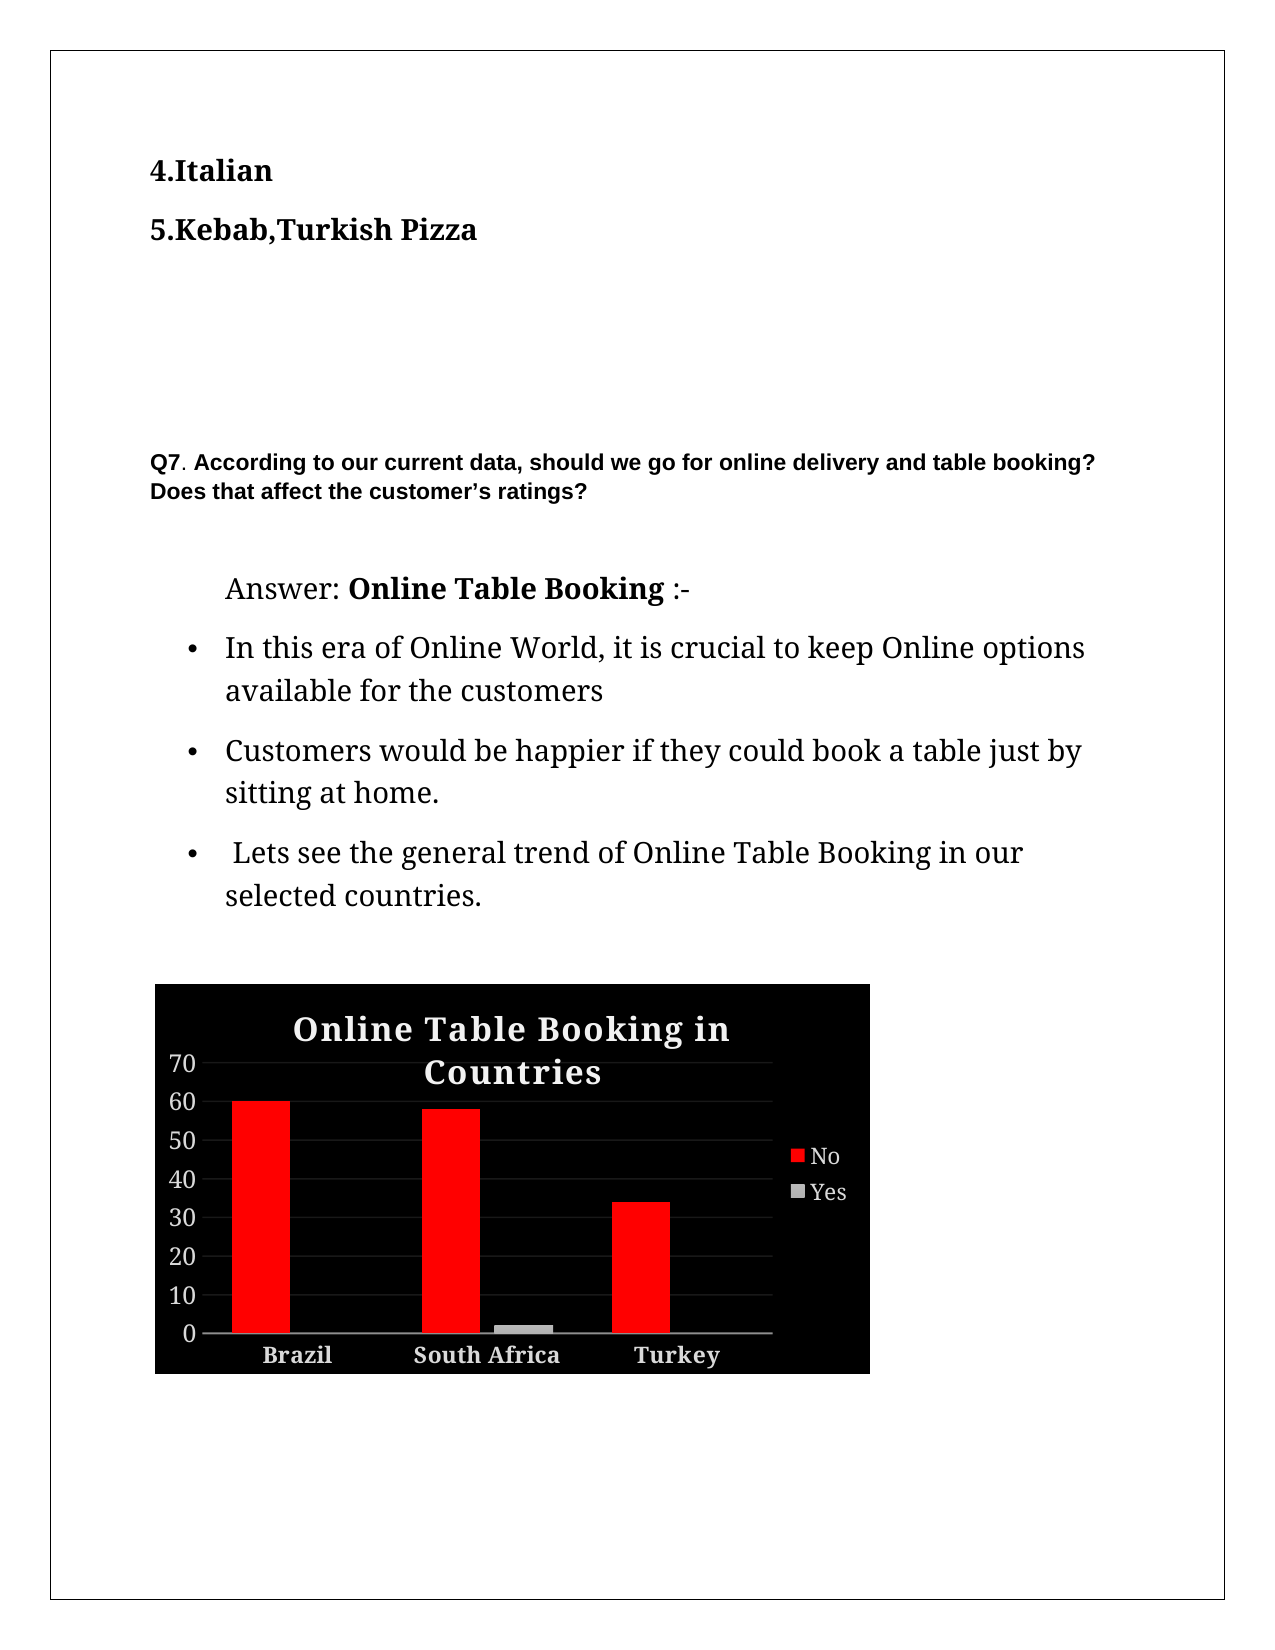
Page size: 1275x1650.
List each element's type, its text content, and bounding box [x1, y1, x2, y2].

text 5.Kebab,Turkish Pizza [150, 209, 1125, 249]
text Q7. According to our current data, should we go for online delivery and table booking? Does that affect the customer’s ratings? [150, 449, 1125, 504]
text 4.Italian [150, 150, 1125, 190]
list Customers would be happier if they could book a table just by sitting at home. [187, 730, 1125, 812]
text Answer: Online Table Booking :- [225, 568, 1125, 608]
list In this era of Online World, it is crucial to keep Online options available for the customers [187, 627, 1125, 710]
list Lets see the general trend of Online Table Booking in our selected countries. [187, 832, 1125, 914]
